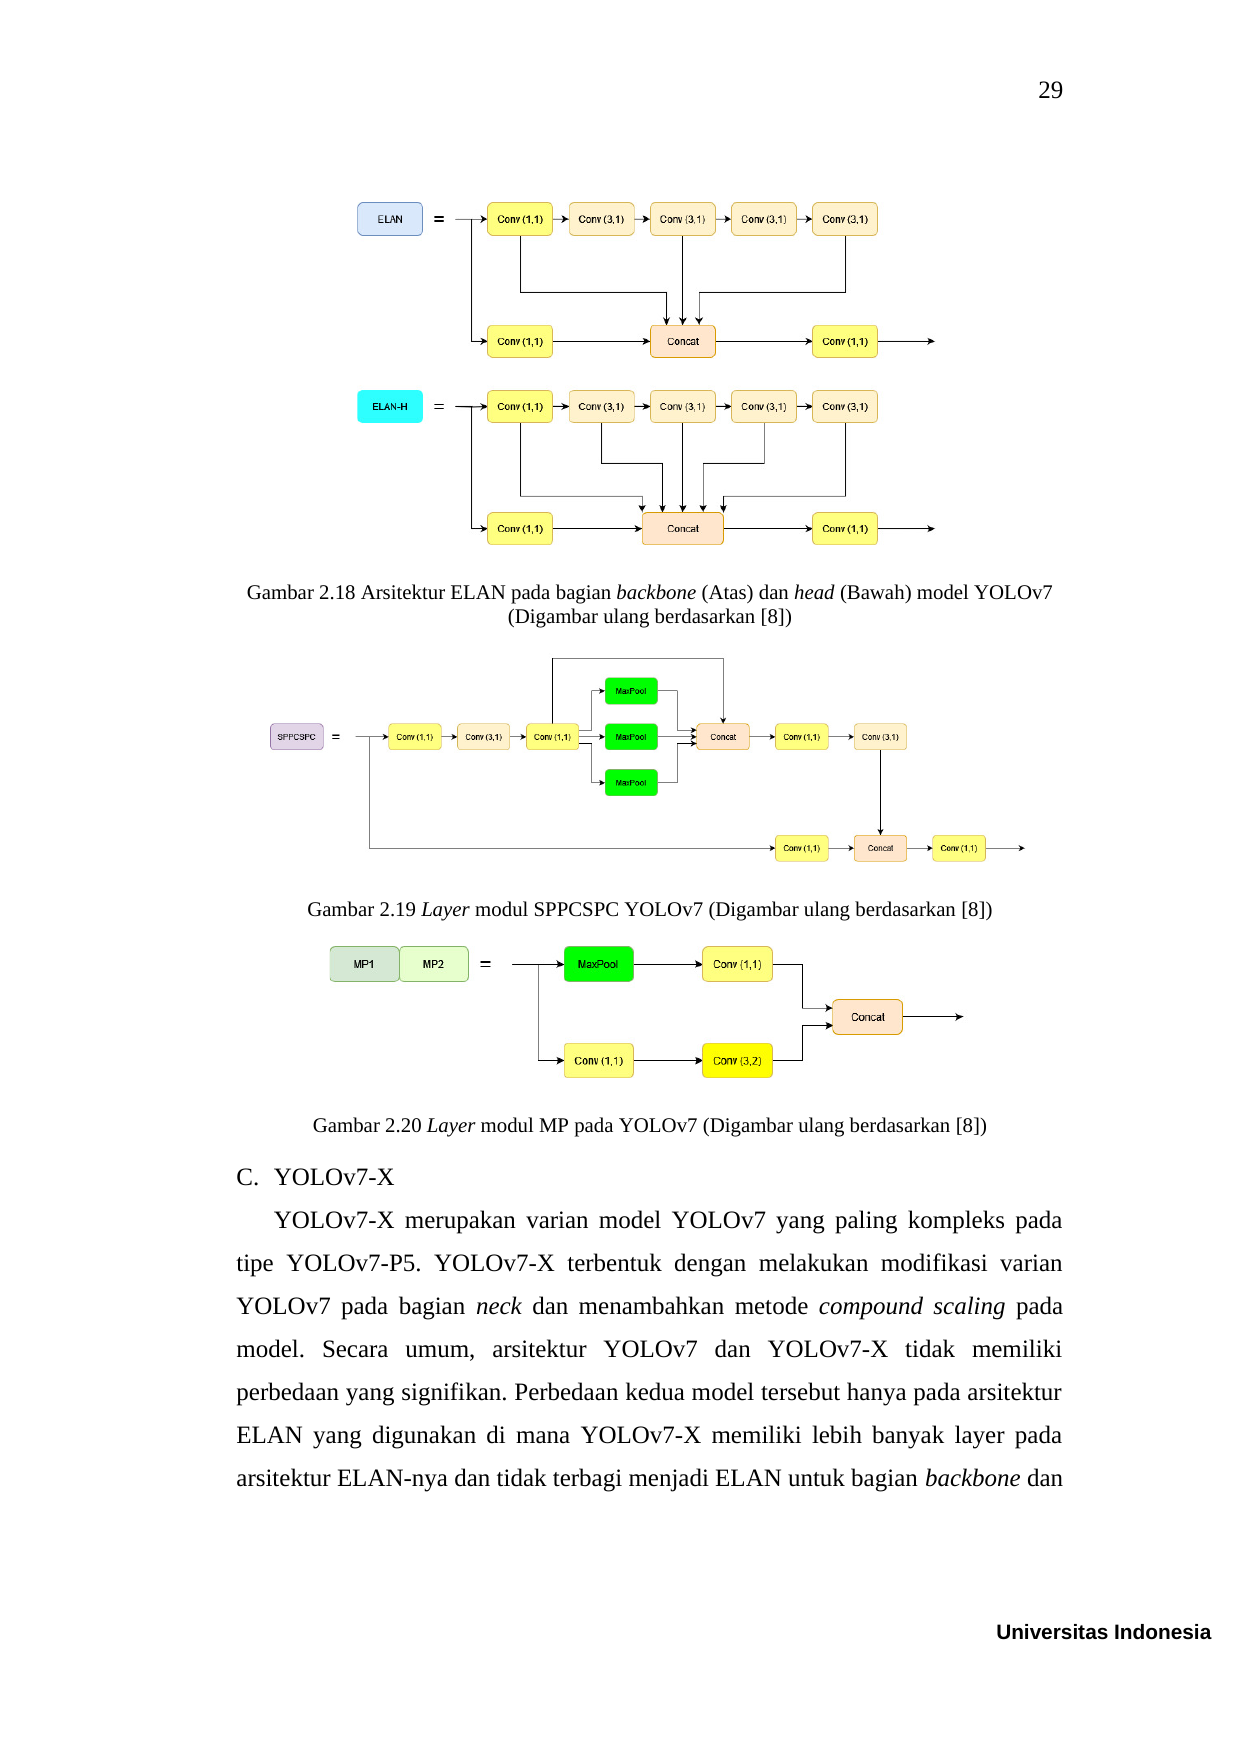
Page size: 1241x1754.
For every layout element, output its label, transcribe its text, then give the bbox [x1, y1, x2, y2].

picture [357, 202, 942, 545]
text Gambar 2.20 Layer modul MP pada YOLOv7 (Digambar ulang berdasarkan ) [236, 1113, 1063, 1137]
text Gambar 2.19 Layer modul SPPCSPC YOLOv7 (Digambar ulang berdasarkan ) [236, 897, 1063, 921]
picture [270, 653, 1030, 862]
picture [329, 946, 970, 1078]
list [236, 1205, 1063, 1492]
list YOLOv7-X [236, 1162, 1063, 1190]
text Gambar 2.18 Arsitektur ELAN pada bagian backbone (Atas) dan head (Bawah) model YOLOv7 (Digambar ulang berdasarkan ) [236, 580, 1063, 628]
